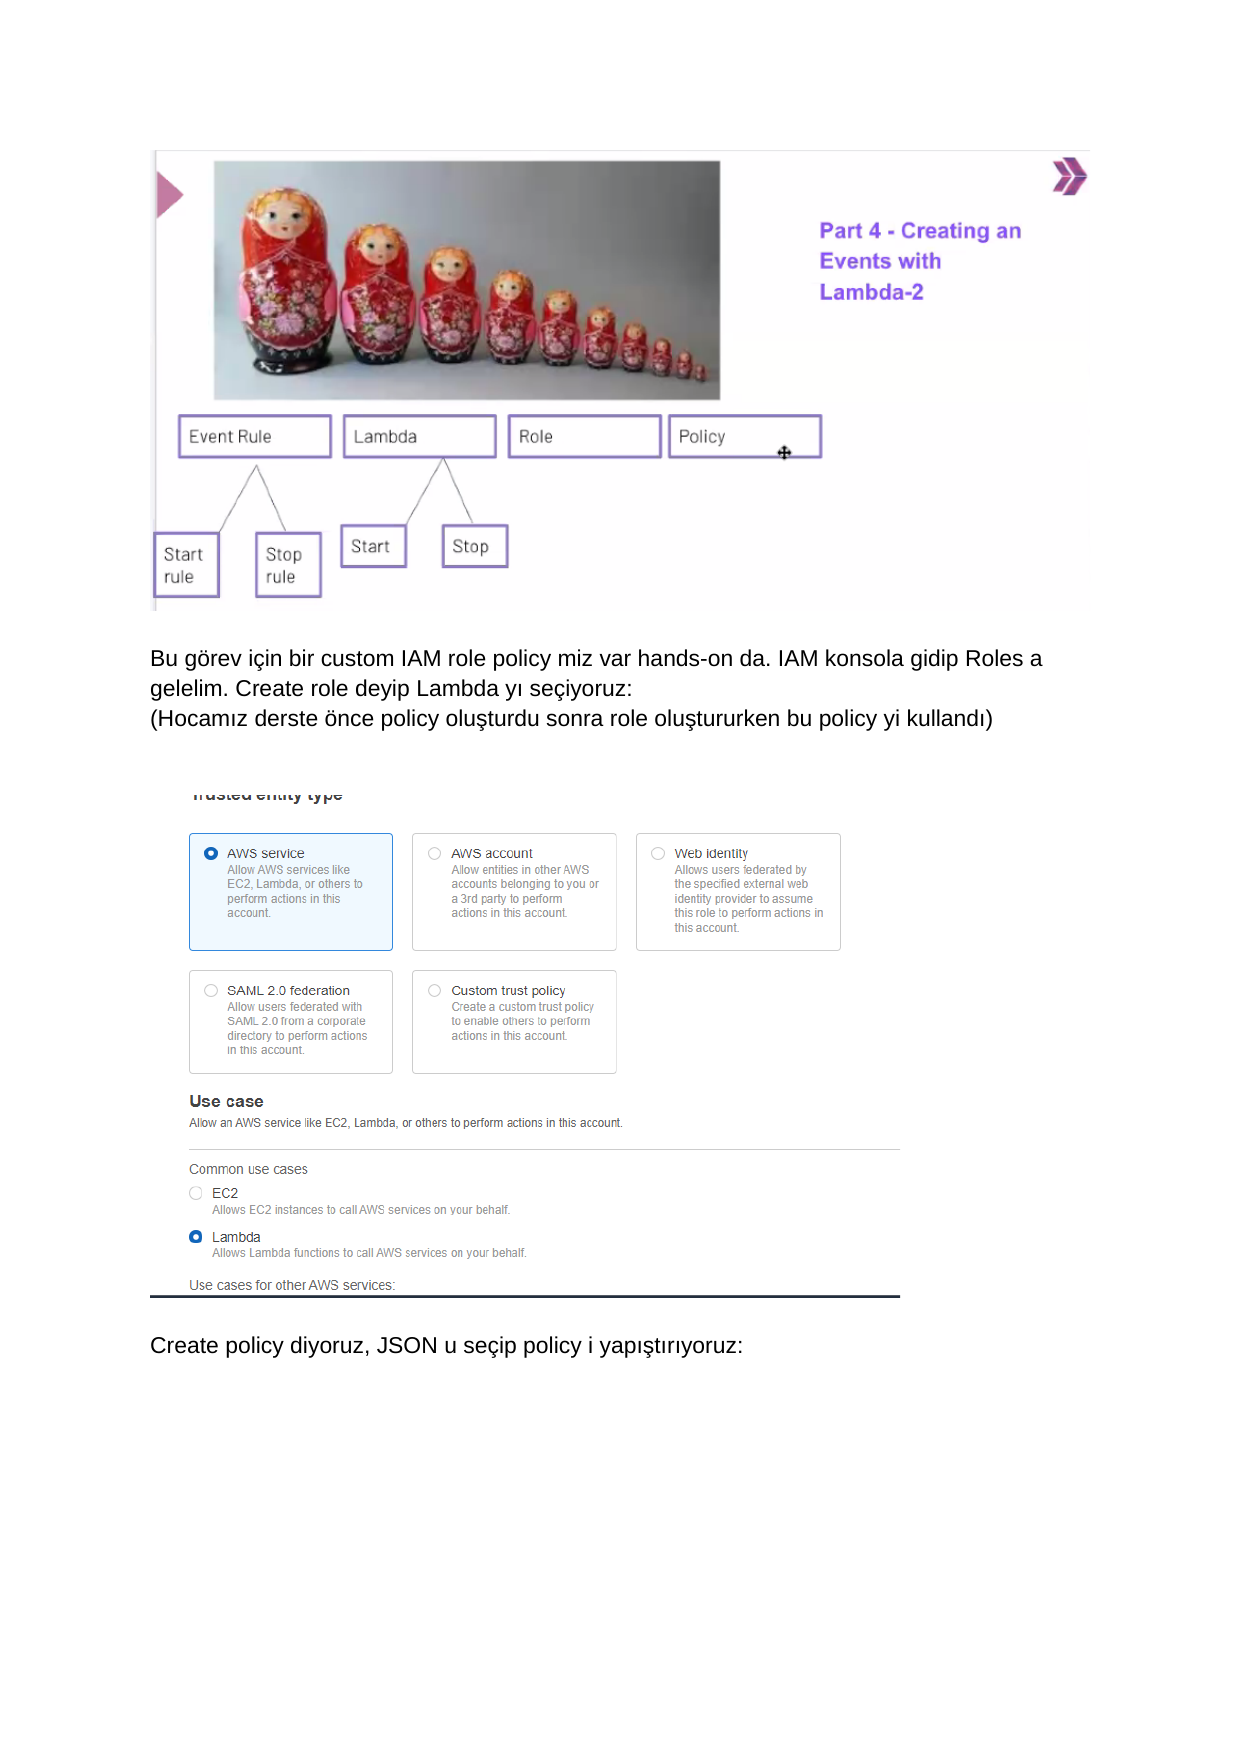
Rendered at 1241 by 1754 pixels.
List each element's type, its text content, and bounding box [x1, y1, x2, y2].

text Bu görev için bir custom IAM role policy miz var hands-on da. IAM konsola gidip Roles a gelelim. Create role deyip Lambda yı seçiyoruz: [150, 644, 1090, 701]
text Create policy diyoruz, JSON u seçip policy i yapıştırıyoruz: [150, 1332, 1090, 1358]
picture [150, 795, 901, 1298]
text (Hocamız derste önce policy oluşturdu sonra role oluştururken bu policy yi kullandı) [150, 705, 1090, 731]
picture [150, 150, 1091, 611]
